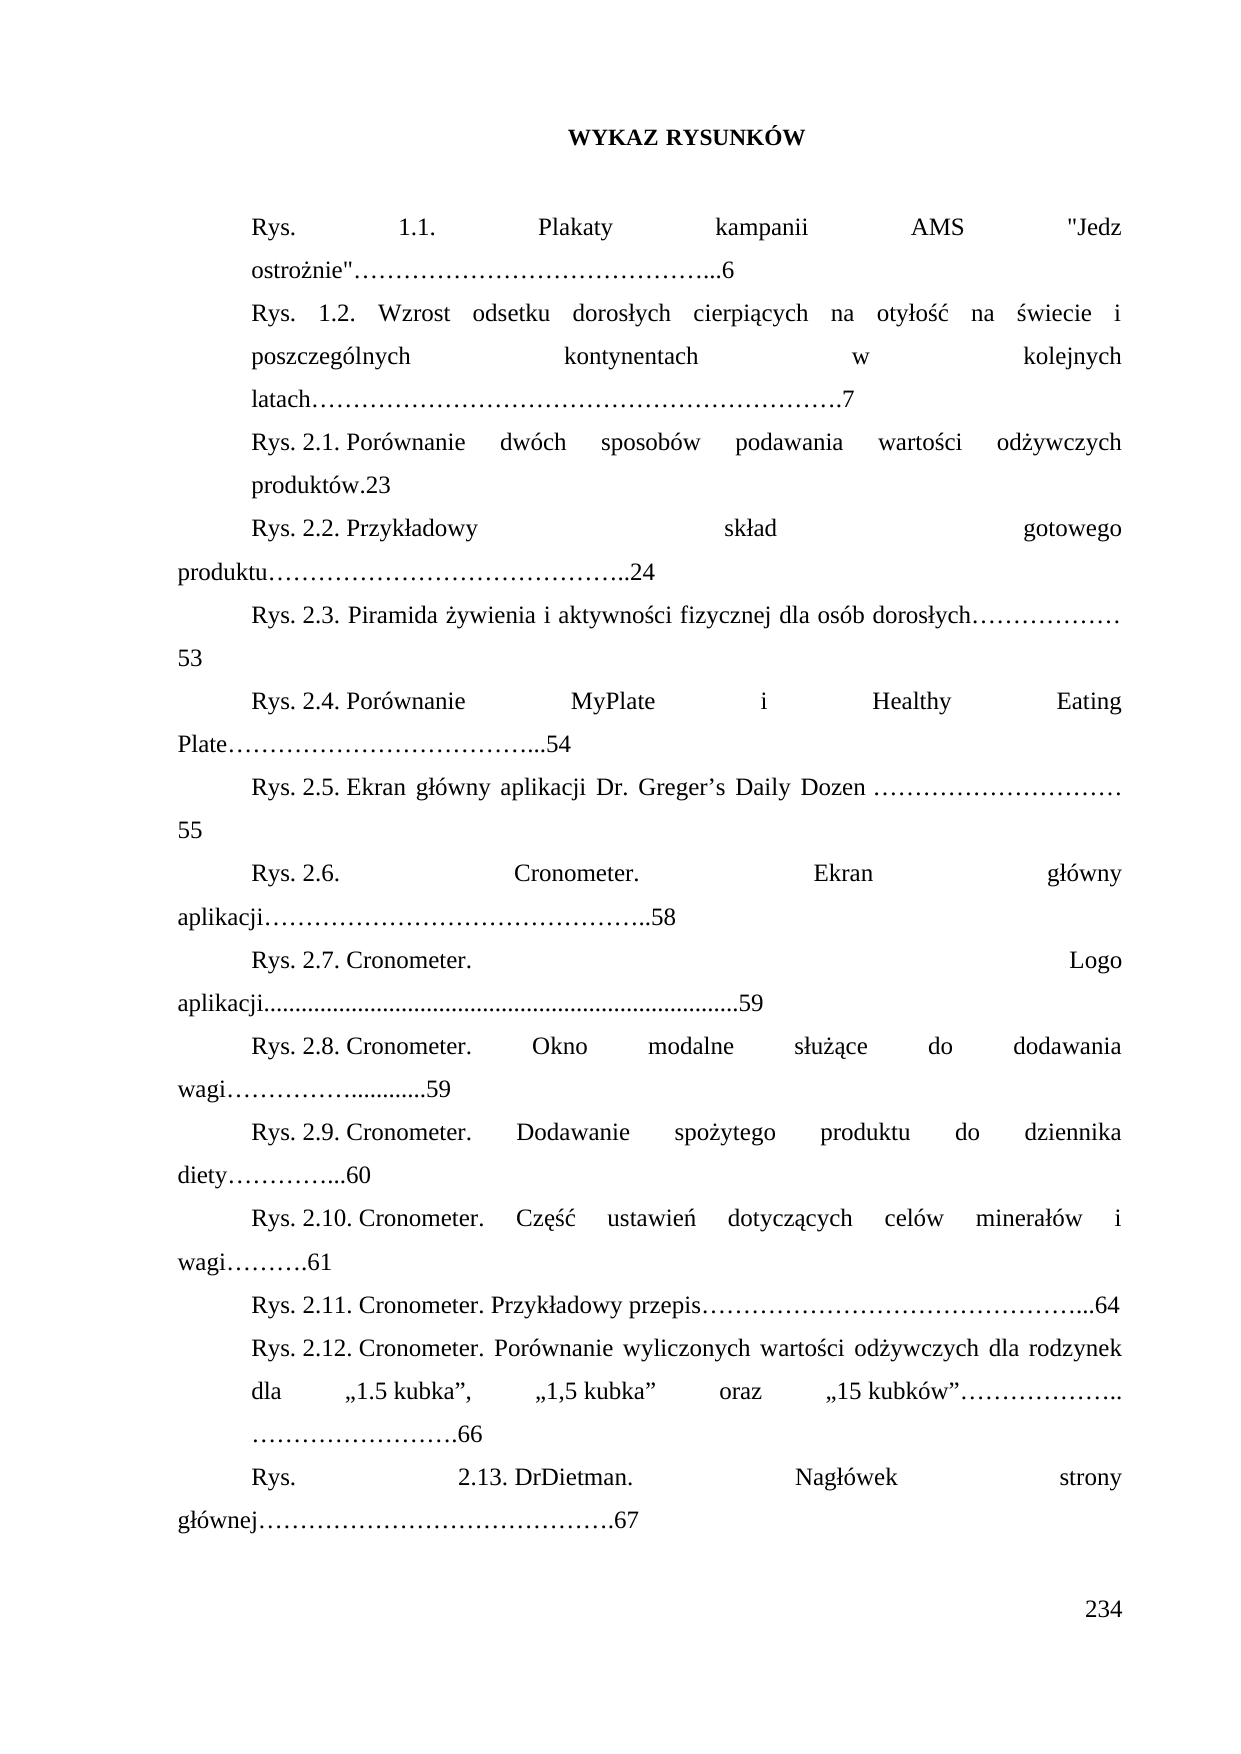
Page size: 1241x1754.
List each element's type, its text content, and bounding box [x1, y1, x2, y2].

text Rys. 2.12. Cronometer. Porównanie wyliczonych wartości odżywczych dla rodzynek dla „1.5 kubka”, „1,5 kubka” oraz „15 kubków”………………..…………………….66 [251, 1333, 1122, 1448]
text Rys. 2.3. Piramida żywienia i aktywności fizycznej dla osób dorosłych………………53 [177, 600, 1122, 672]
text Rys. 2.5. Ekran główny aplikacji Dr. Greger’s Daily Dozen …………………………55 [177, 772, 1122, 844]
text Rys. 2.8. Cronometer. Okno modalne służące do dodawania wagi……………............59 [177, 1031, 1122, 1103]
text Rys. 2.1. Porównanie dwóch sposobów podawania wartości odżywczych produktów.23 [251, 427, 1122, 499]
text Rys. 2.9. Cronometer. Dodawanie spożytego produktu do dziennika diety…………...60 [177, 1117, 1122, 1189]
text Rys. 1.2. Wzrost odsetku dorosłych cierpiących na otyłość na świecie i poszczególnych kontynentach w kolejnych latach……………………………………………………….7 [251, 298, 1122, 413]
text Rys. 2.13. DrDietman. Nagłówek strony głównej…………………………………….67 [177, 1462, 1122, 1534]
subtitle wykaz rysunków [177, 118, 1122, 152]
text Rys. 2.2. Przykładowy skład gotowego produktu……………………………………..24 [177, 513, 1122, 585]
text Rys. 2.4. Porównanie MyPlate i Healthy Eating Plate………………………………...54 [177, 686, 1122, 758]
text Rys. 2.6. Cronometer. Ekran główny aplikacji………………………………………..58 [177, 858, 1122, 930]
text Rys. 2.7. Cronometer. Logo aplikacji............................................................................59 [177, 945, 1122, 1017]
text Rys. 2.11. Cronometer. Przykładowy przepis………………………………………...64 [177, 1290, 1122, 1318]
text Rys. 2.10. Cronometer. Część ustawień dotyczących celów minerałów i wagi……….61 [177, 1203, 1122, 1275]
text Rys. 1.1. Plakaty kampanii AMS "Jedz ostrożnie"……………………………………...6 [251, 212, 1122, 283]
